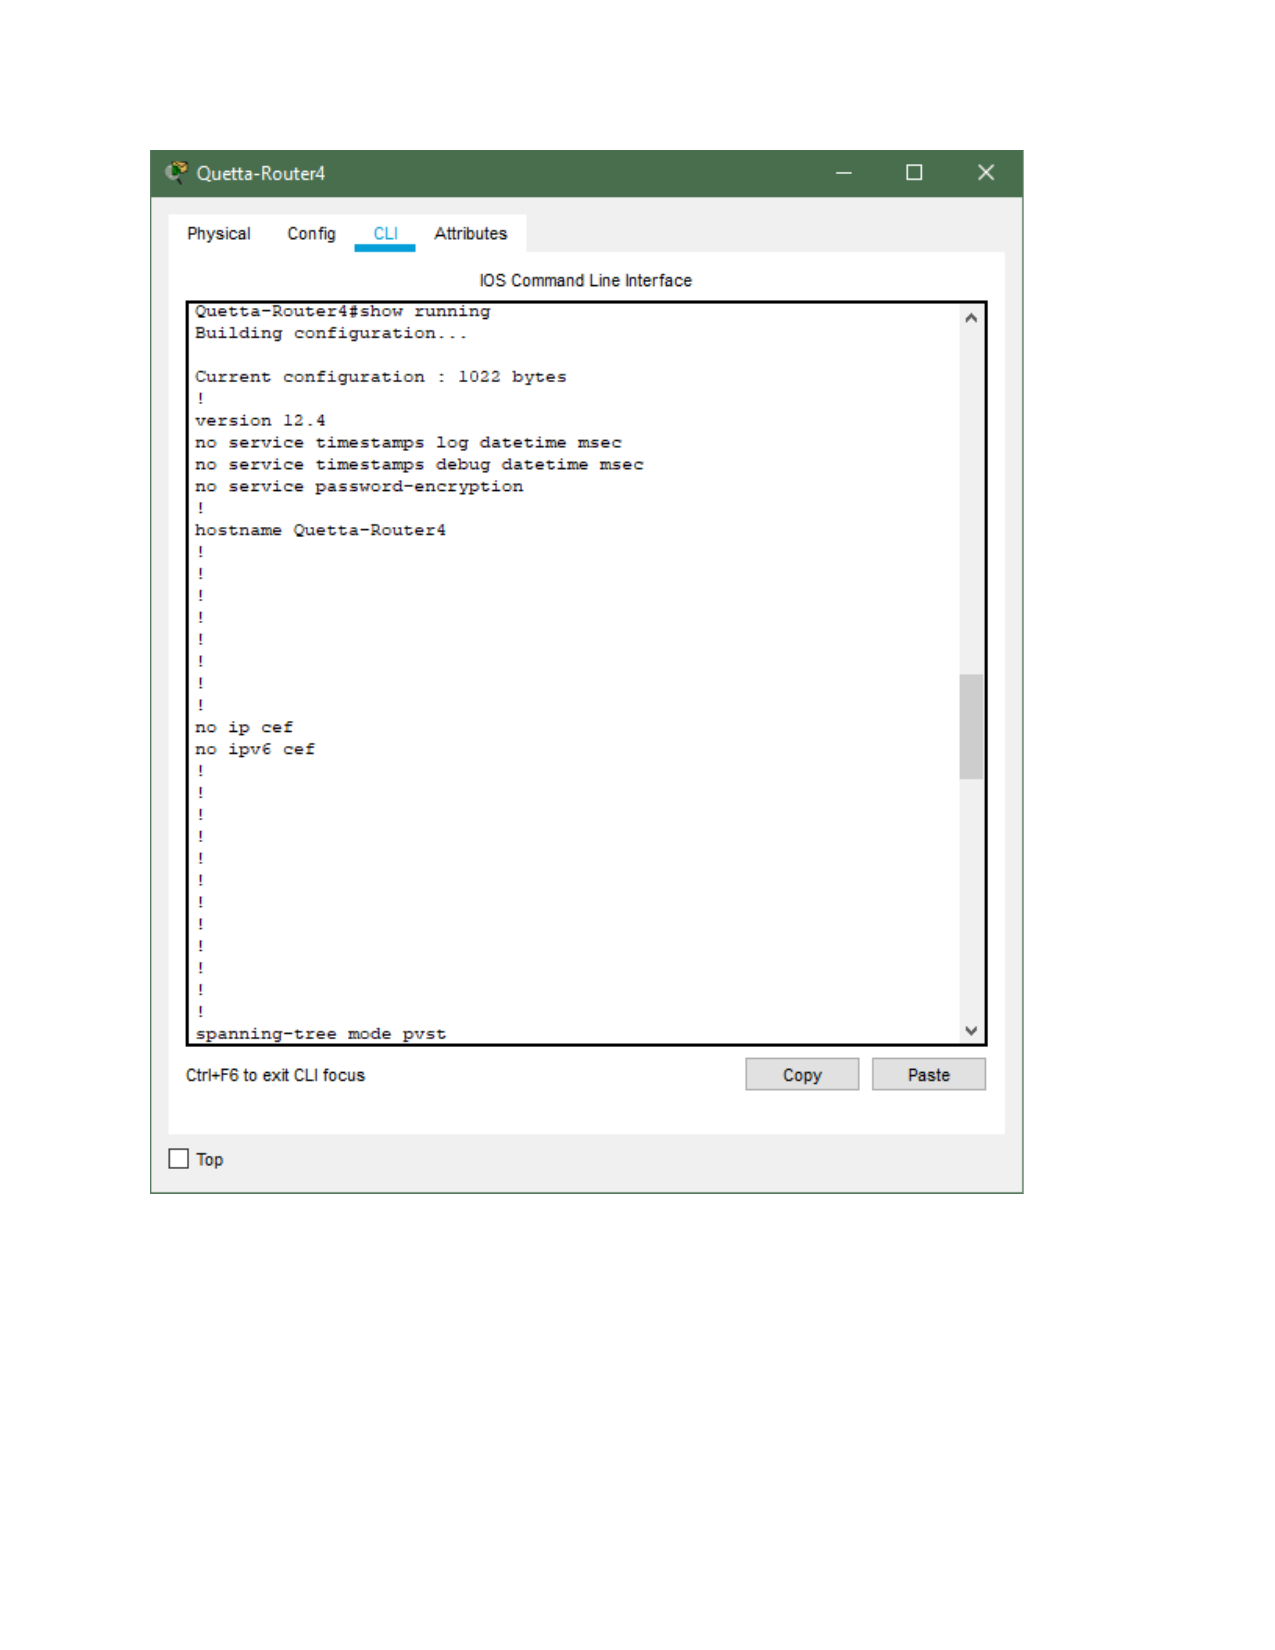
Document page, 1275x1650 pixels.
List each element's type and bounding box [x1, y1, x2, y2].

picture [150, 150, 1024, 1194]
